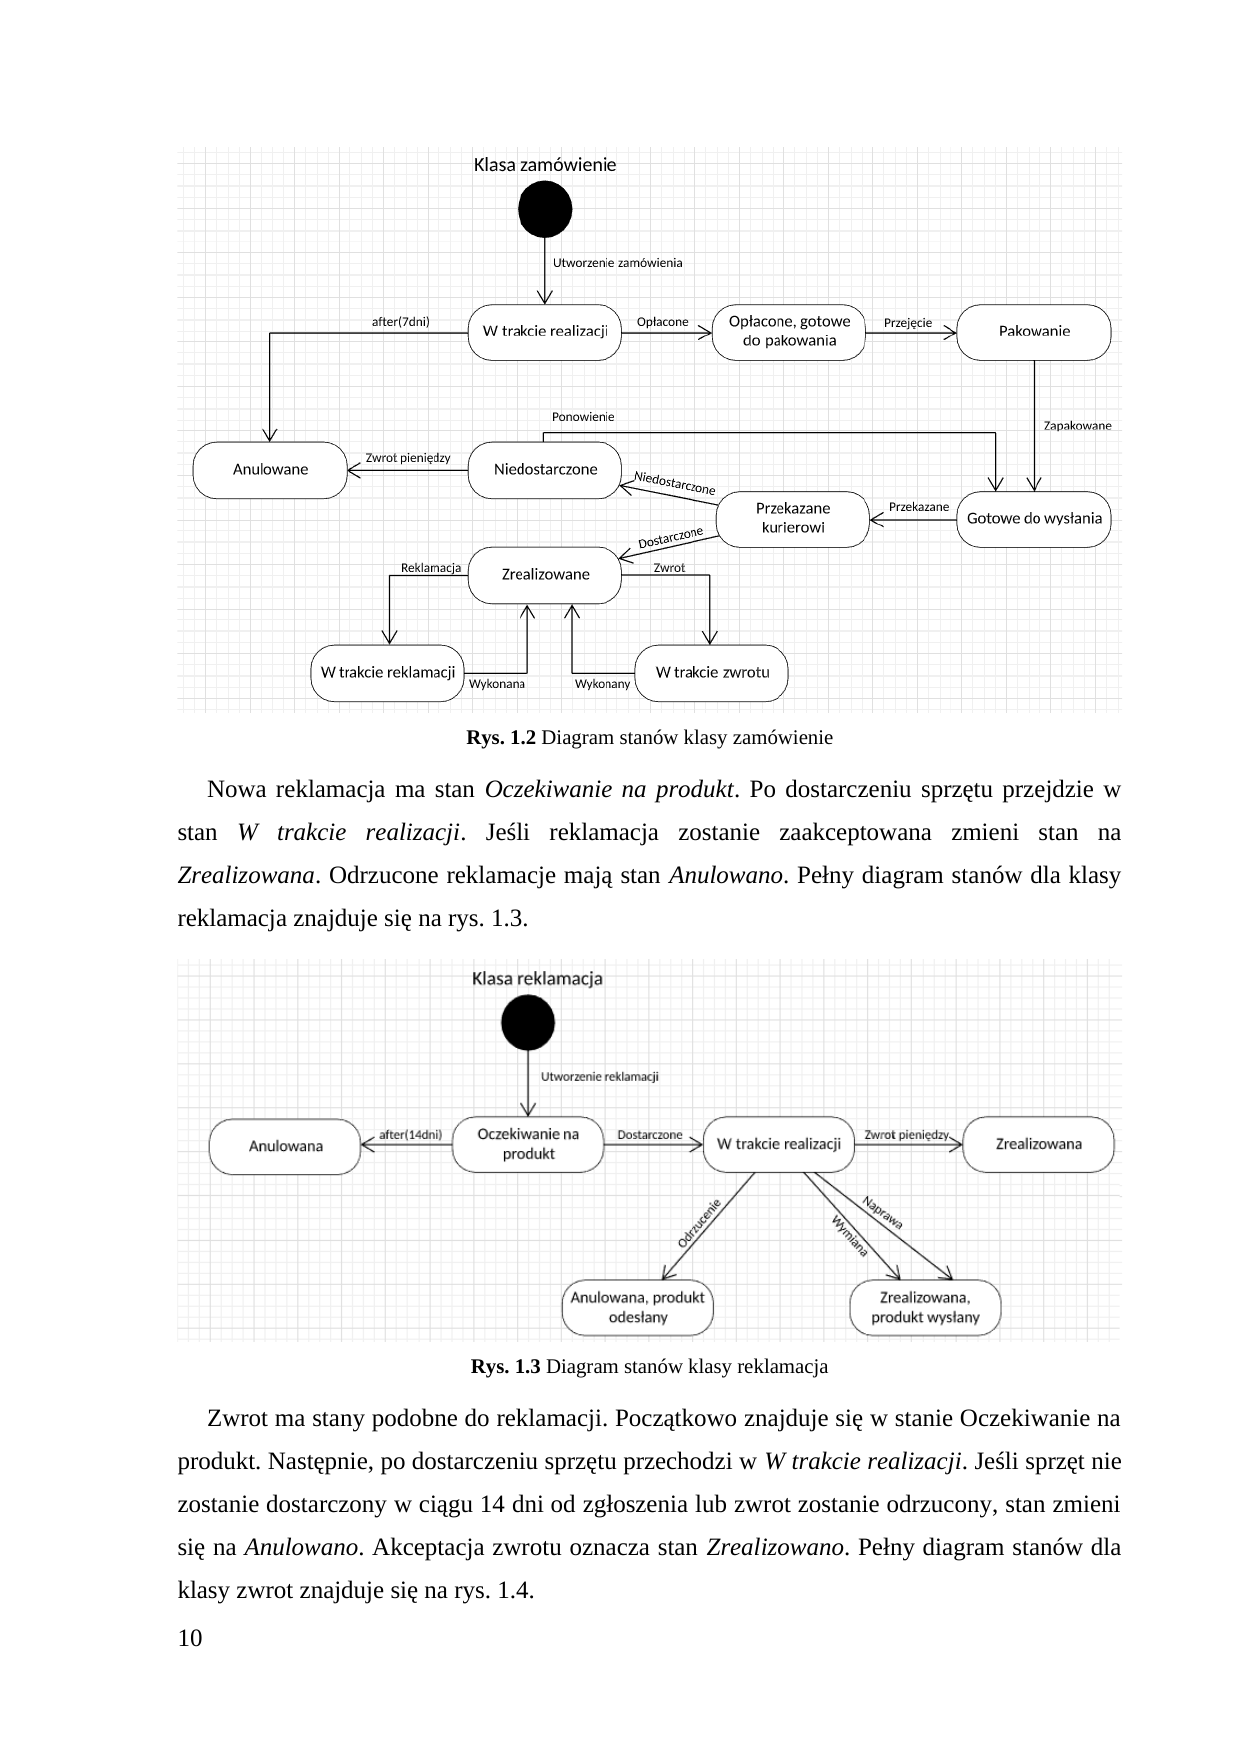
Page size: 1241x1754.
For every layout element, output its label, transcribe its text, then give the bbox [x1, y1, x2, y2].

text Rys. 1.2 Diagram stanów klasy zamówienie [177, 725, 1122, 749]
picture [177, 147, 1123, 713]
text Zwrot ma stany podobne do reklamacji. Początkowo znajduje się w stanie Oczekiwanie na produkt. Następnie, po dostarczeniu sprzętu przechodzi w W trakcie realizacji. Jeśli sprzęt nie zostanie dostarczony w ciągu 14 dni od zgłoszenia lub zwrot zostanie odrzucony, stan zmieni się na Anulowano. Akceptacja zwrotu oznacza stan Zrealizowano. Pełny diagram stanów dla klasy zwrot znajduje się na rys. 1.4. [177, 1403, 1122, 1604]
picture [177, 959, 1123, 1342]
text Rys. 1.3 Diagram stanów klasy reklamacja [177, 1354, 1122, 1378]
text Nowa reklamacja ma stan Oczekiwanie na produkt. Po dostarczeniu sprzętu przejdzie w stan W trakcie realizacji. Jeśli reklamacja zostanie zaakceptowana zmieni stan na Zrealizowana. Odrzucone reklamacje mają stan Anulowano. Pełny diagram stanów dla klasy reklamacja znajduje się na rys. 1.3. [177, 774, 1122, 932]
